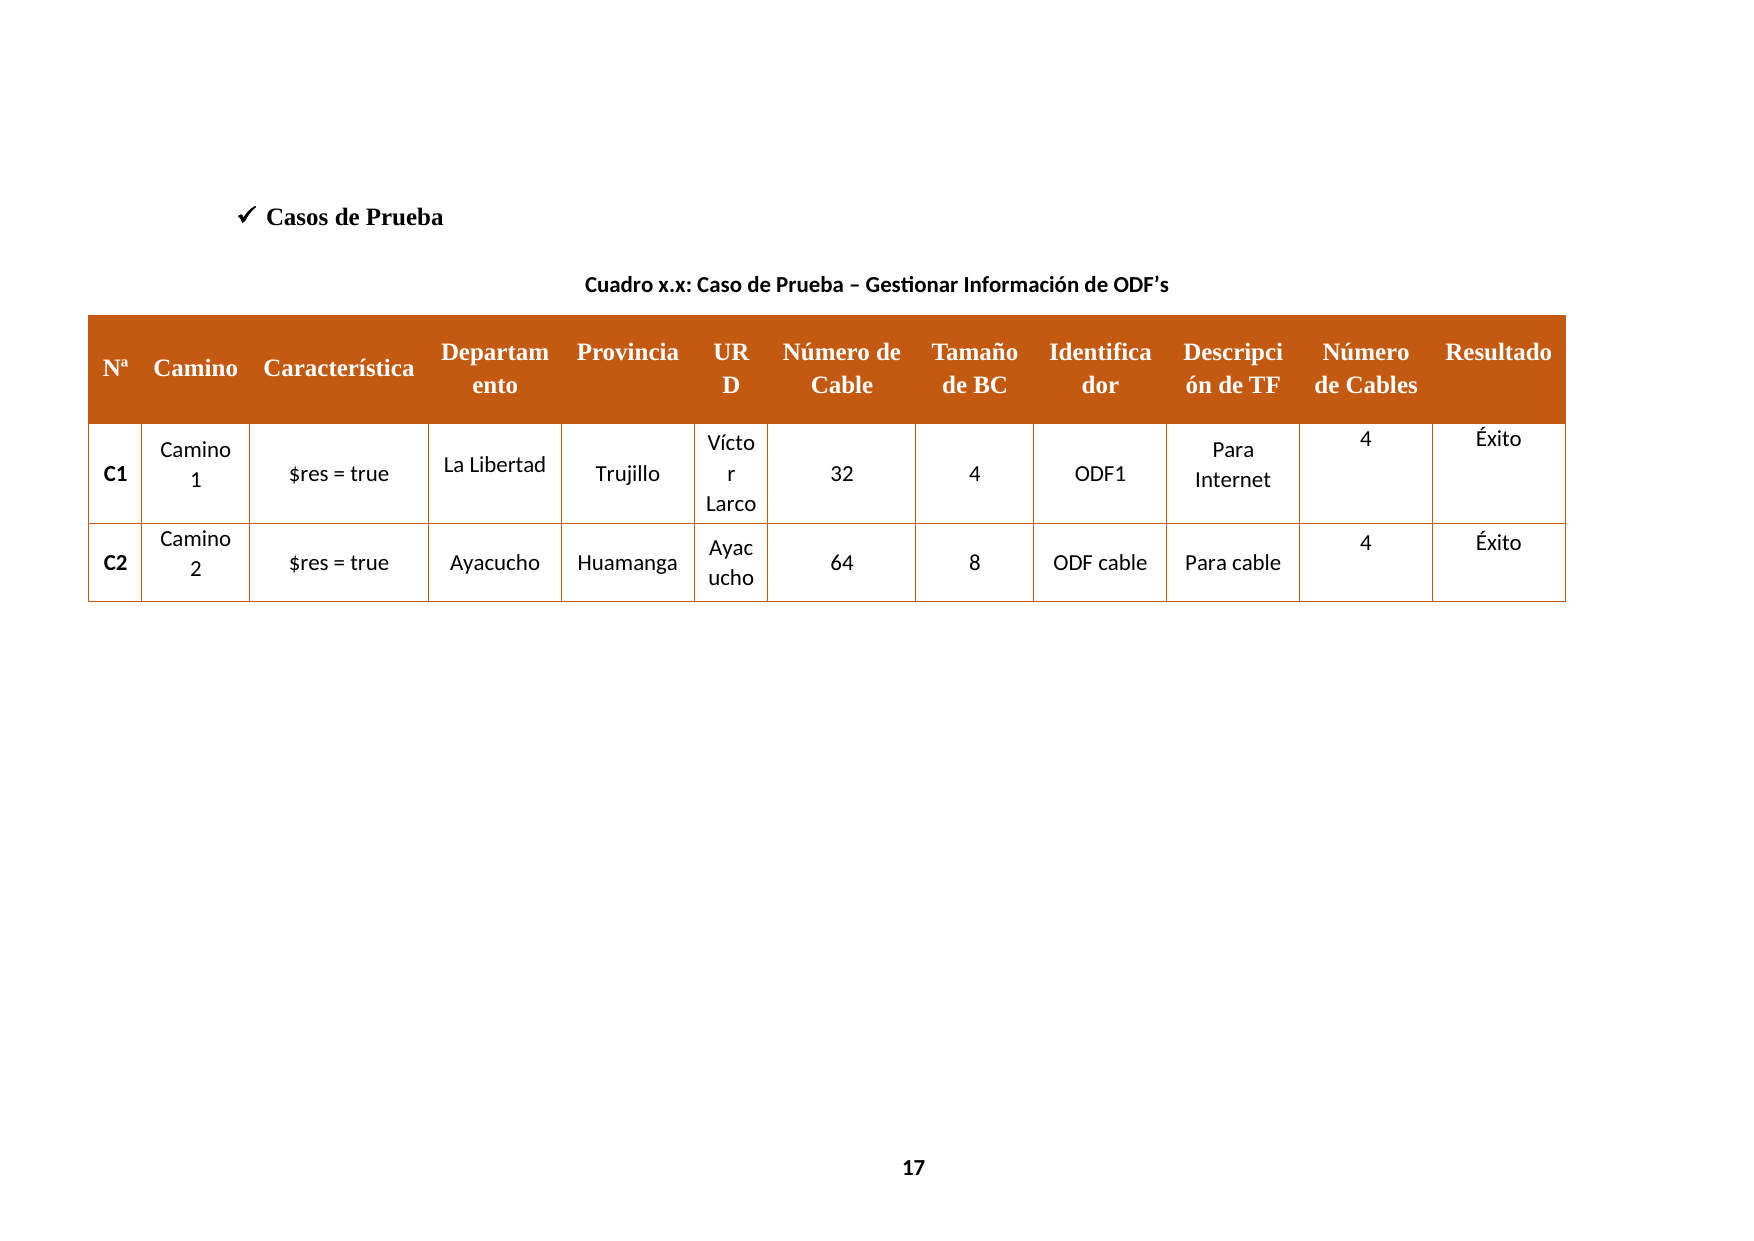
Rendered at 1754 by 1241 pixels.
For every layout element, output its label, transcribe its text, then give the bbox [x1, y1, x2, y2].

table_header Característica [250, 316, 428, 423]
table_cell ODF1 [1034, 424, 1166, 523]
table_cell Camino 2 [142, 524, 249, 601]
table_cell $res = true [250, 424, 428, 523]
table_cell Huamanga [562, 524, 694, 601]
table_cell Para cable [1167, 524, 1299, 601]
text Cuadro x.x: Caso de Prueba – Gestionar Información de ODF’s [148, 270, 1606, 298]
table_header Nª [89, 316, 141, 423]
table_cell Camino 1 [142, 424, 249, 523]
table_cell 4 [1300, 524, 1432, 601]
table_cell Víctor Larco [695, 424, 767, 523]
table_cell ODF cable [1034, 524, 1166, 601]
table_header Número de Cable [768, 316, 915, 423]
table_header Tamaño de BC [916, 316, 1033, 423]
table_header Provincia [562, 316, 694, 423]
table_cell Éxito [1433, 424, 1565, 523]
table_header Identificador [1034, 316, 1166, 423]
table_header Resultado [1433, 316, 1565, 423]
table_header Número de Cables [1300, 316, 1432, 423]
table_cell Éxito [1433, 524, 1565, 601]
table_cell La Libertad [429, 424, 561, 523]
table_header Camino [142, 316, 249, 423]
table_cell 4 [916, 424, 1033, 523]
table_header Descripción de TF [1167, 316, 1299, 423]
table_cell Ayacucho [429, 524, 561, 601]
table_cell Para Internet [1167, 424, 1299, 523]
table_cell 64 [768, 524, 915, 601]
table_header URD [695, 316, 767, 423]
table_cell 8 [916, 524, 1033, 601]
table_cell $res = true [250, 524, 428, 601]
list Casos de Prueba [236, 202, 1606, 231]
table_header Departamento [429, 316, 561, 423]
table_cell 4 [1300, 424, 1432, 523]
table_cell 32 [768, 424, 915, 523]
table_cell Ayacucho [695, 524, 767, 601]
table_cell C1 [89, 424, 141, 523]
table_cell C2 [89, 524, 141, 601]
table_cell Trujillo [562, 424, 694, 523]
